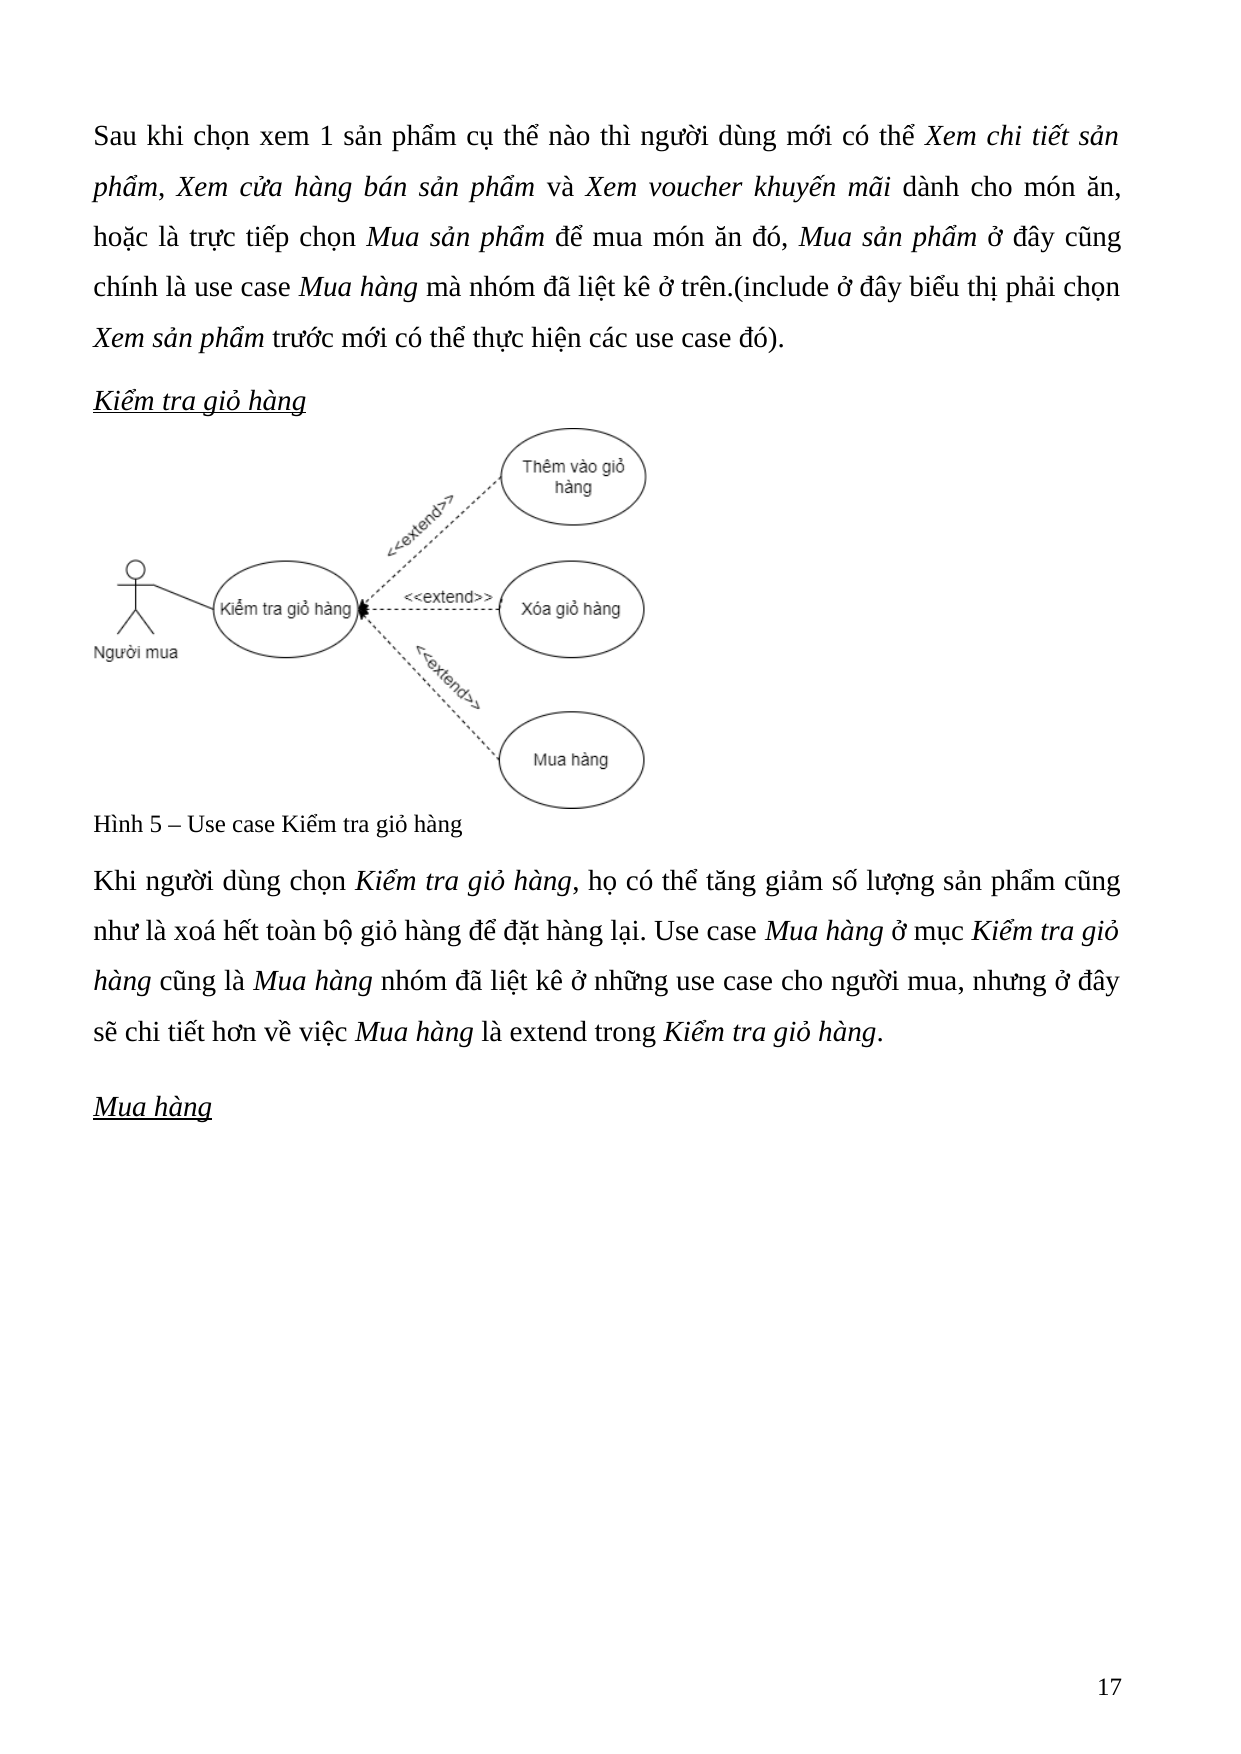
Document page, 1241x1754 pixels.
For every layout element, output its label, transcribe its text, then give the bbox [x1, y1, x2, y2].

text Khi người dùng chọn Kiểm tra giỏ hàng, họ có thể tăng giảm số lượng sản phẩm cũng như là xoá hết toàn bộ giỏ hàng để đặt hàng lại. Use case Mua hàng ở mục Kiểm tra giỏ hàng cũng là Mua hàng nhóm đã liệt kê ở những use case cho người mua, nhưng ở đây sẽ chi tiết hơn về việc Mua hàng là extend trong Kiểm tra giỏ hàng. [93, 863, 1122, 1047]
text Hình 5 – Use case Kiểm tra giỏ hàng [93, 809, 1122, 838]
picture [93, 428, 647, 809]
text Sau khi chọn xem 1 sản phẩm cụ thể nào thì người dùng mới có thể Xem chi tiết sản phẩm, Xem cửa hàng bán sản phẩm và Xem voucher khuyến mãi dành cho món ăn, hoặc là trực tiếp chọn Mua sản phẩm để mua món ăn đó, Mua sản phẩm ở đây cũng chính là use case Mua hàng mà nhóm đã liệt kê ở trên.(include ở đây biểu thị phải chọn Xem sản phẩm trước mới có thể thực hiện các use case đó). [93, 118, 1122, 353]
subtitle Kiểm tra giỏ hàng [93, 383, 1122, 416]
subtitle Mua hàng [93, 1089, 1122, 1122]
